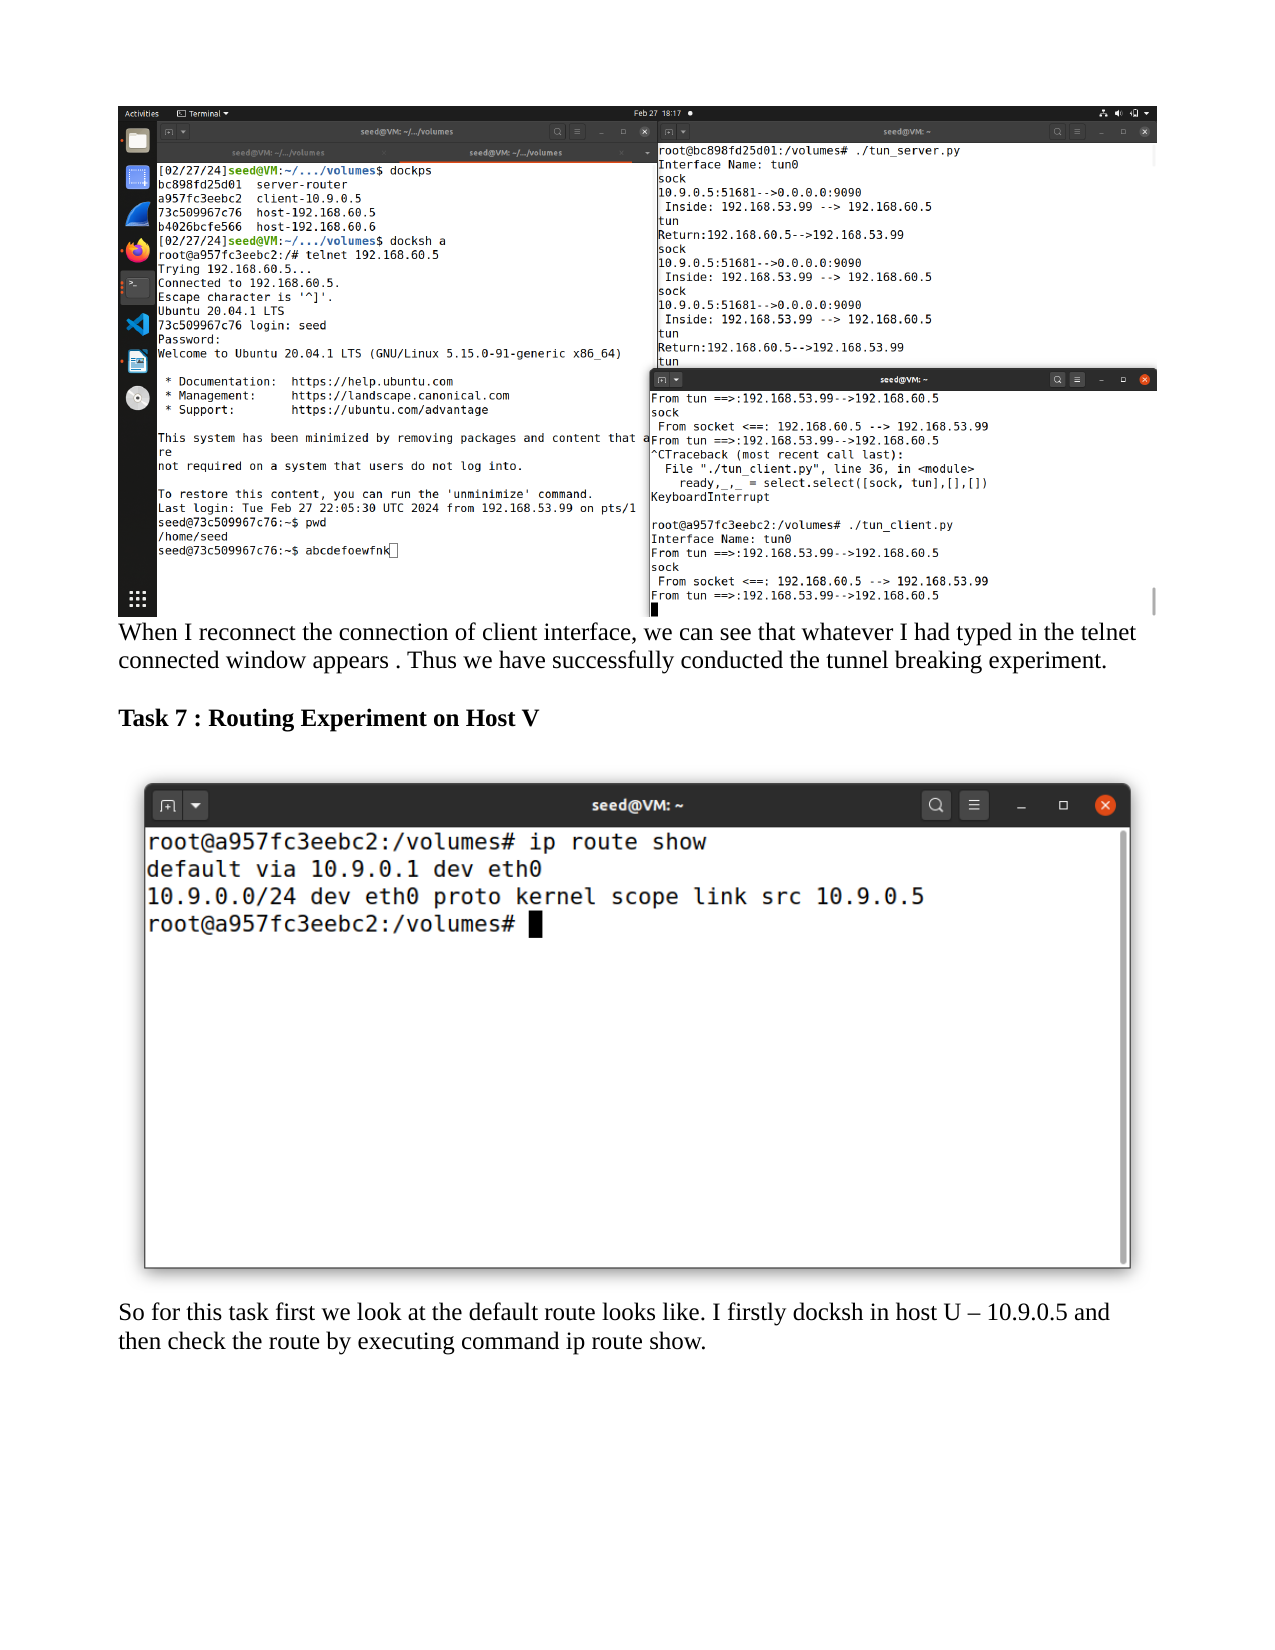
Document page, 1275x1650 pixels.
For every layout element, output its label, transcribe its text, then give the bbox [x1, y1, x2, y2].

text When I reconnect the connection of client interface, we can see that whatever I had typed in the telnet connected window appears . Thus we have successfully conducted the tunnel breaking experiment. [118, 617, 1157, 674]
picture [118, 760, 1157, 1298]
picture [118, 106, 1157, 617]
text Task 7 : Routing Experiment on Host V [118, 703, 1157, 732]
text So for this task first we look at the default route looks like. I firstly docksh in host U – 10.9.0.5 and then check the route by executing command ip route show. [118, 1298, 1157, 1355]
